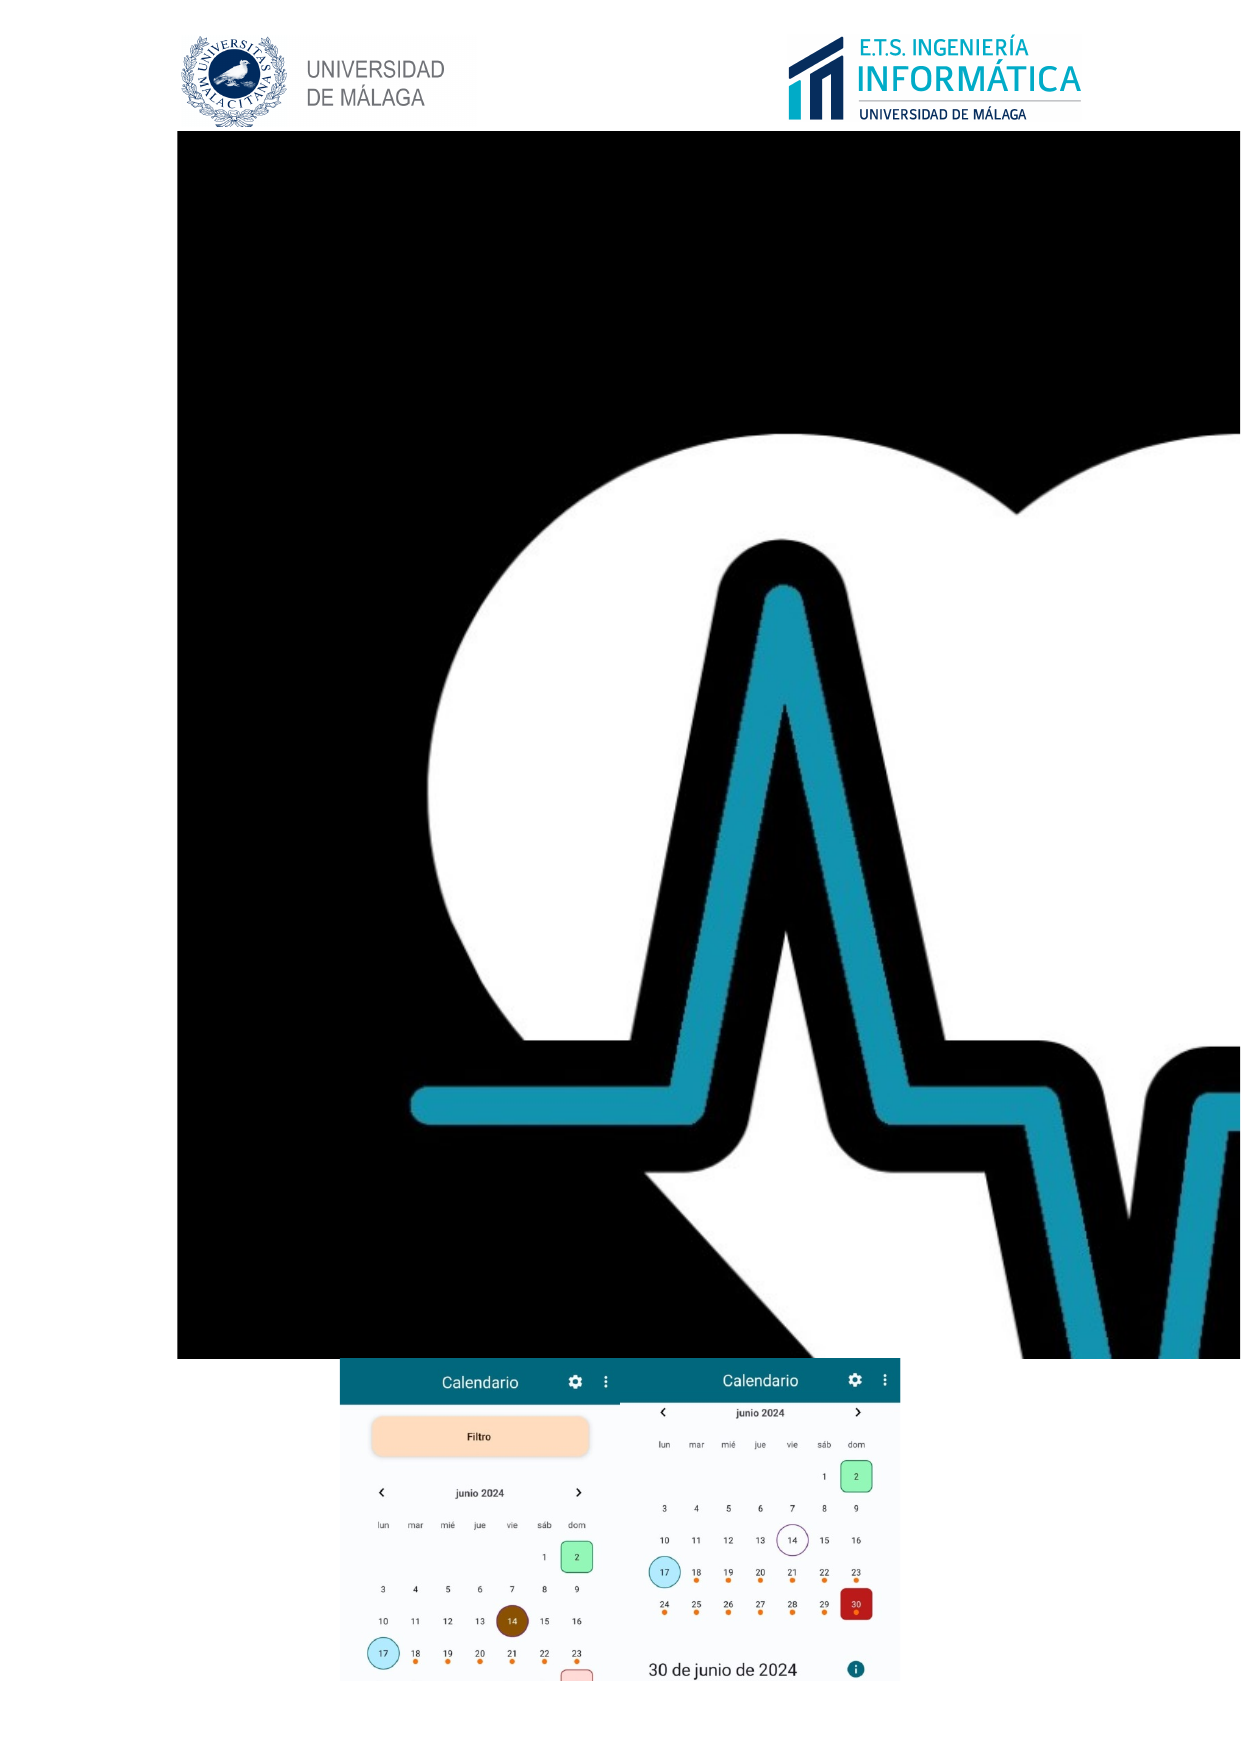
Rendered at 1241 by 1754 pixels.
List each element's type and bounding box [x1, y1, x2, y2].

picture [721, 1373, 801, 1390]
picture [180, 35, 477, 127]
picture [339, 1400, 901, 1681]
picture [177, 131, 1241, 1401]
picture [786, 34, 1083, 122]
